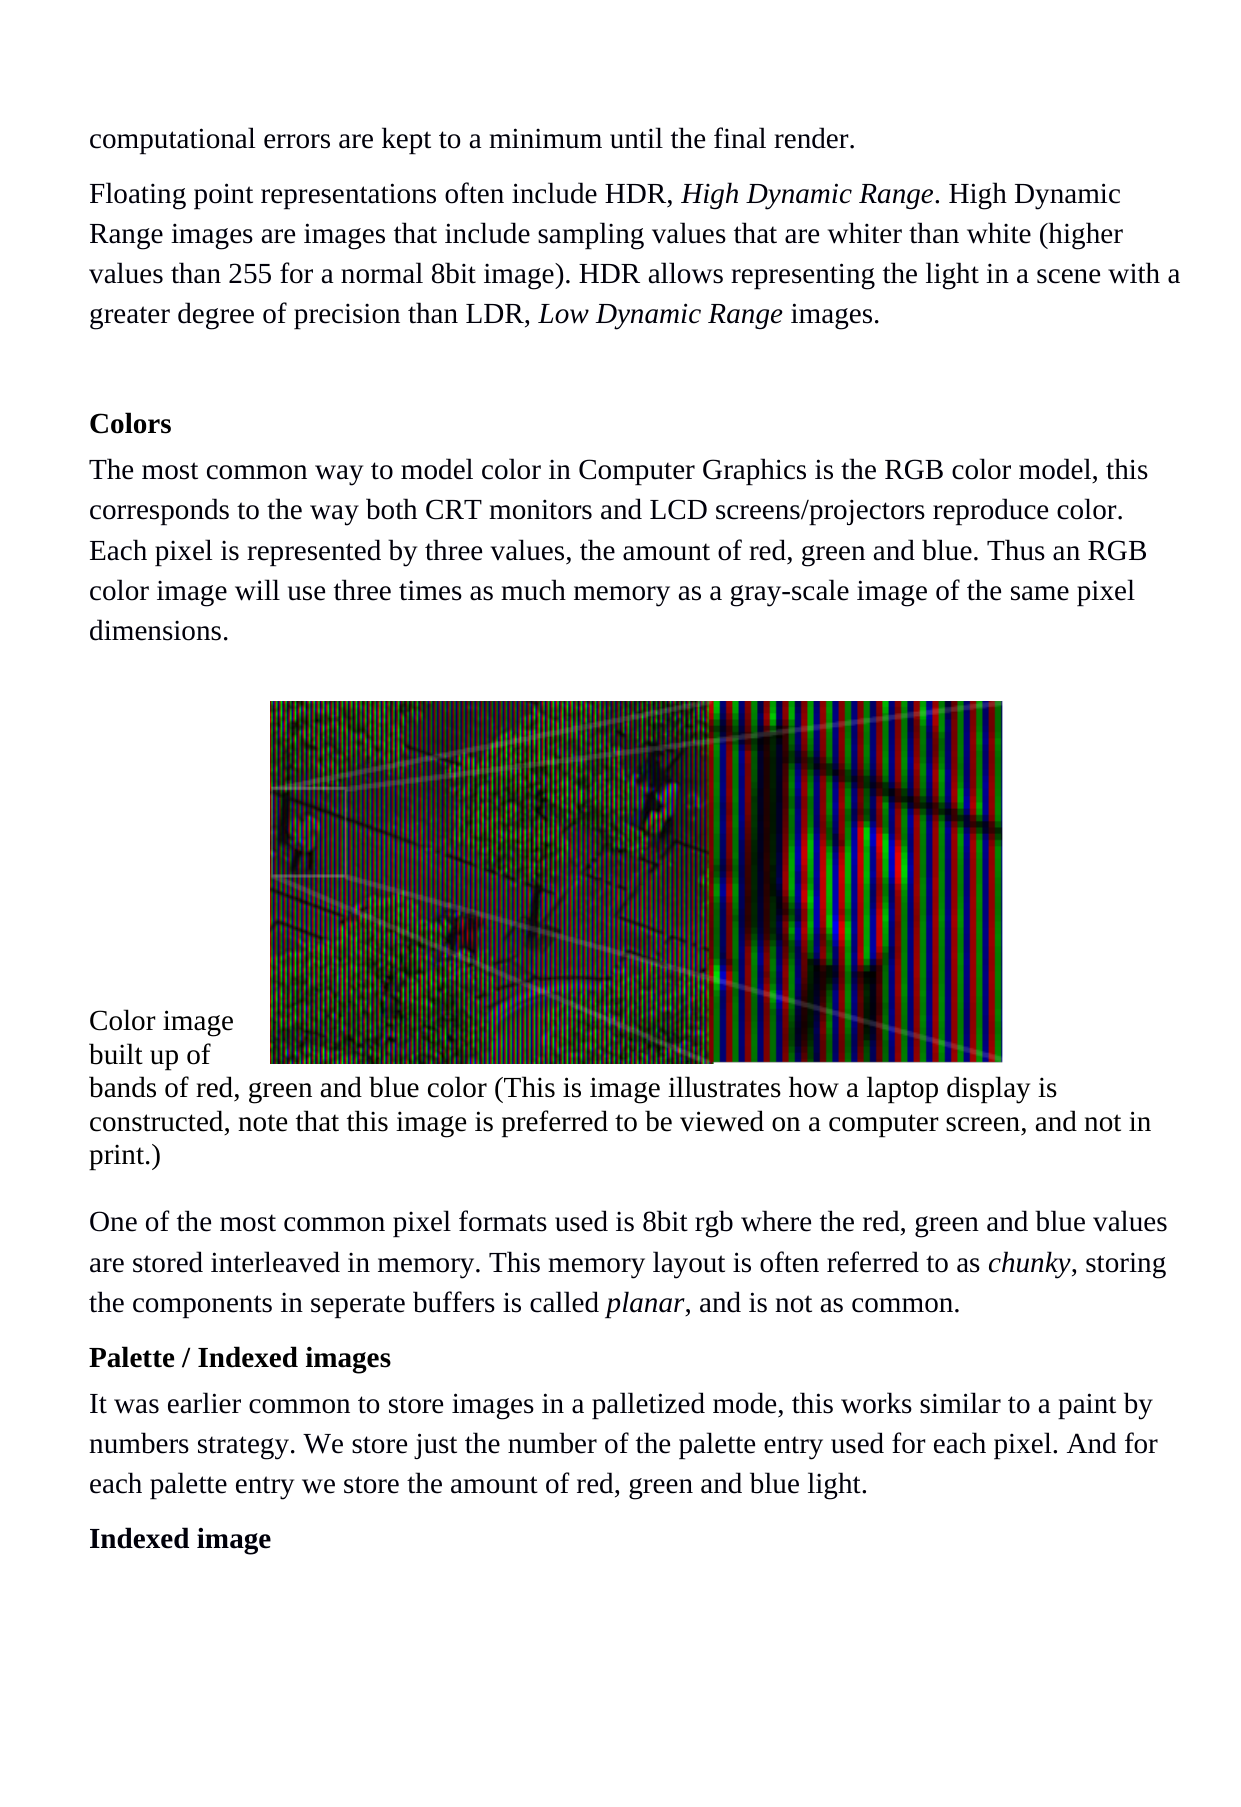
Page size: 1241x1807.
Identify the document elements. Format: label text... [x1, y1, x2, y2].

text The most common way to model color in Computer Graphics is the RGB color model, this corresponds to the way both CRT monitors and LCD screens/projectors reproduce color. Each pixel is represented by three values, the amount of red, green and blue. Thus an RGB color image will use three times as much memory as a gray-scale image of the same pixel dimensions. [89, 452, 1184, 647]
subtitle Palette / Indexed images [89, 1340, 1184, 1373]
picture [270, 701, 1003, 1064]
text Color image built up of bands of red, green and blue color (This is image illustrates how a laptop display is constructed, note that this image is preferred to be viewed on a computer screen, and not in print.) [89, 1003, 1184, 1171]
text Floating point representations often include HDR, High Dynamic Range. High Dynamic Range images are images that include sampling values that are whiter than white (higher values than 255 for a normal 8bit image). HDR allows representing the light in a scene with a greater degree of precision than LDR, Low Dynamic Range images. [89, 176, 1184, 330]
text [89, 121, 1184, 155]
text It was earlier common to store images in a palletized mode, this works similar to a paint by numbers strategy. We store just the number of the palette entry used for each pixel. And for each palette entry we store the amount of red, green and blue light. [89, 1386, 1184, 1500]
text One of the most common pixel formats used is 8bit rgb where the red, green and blue values are stored interleaved in memory. This memory layout is often referred to as chunky, storing the components in seperate buffers is called planar, and is not as common. [89, 1204, 1184, 1318]
text Indexed image [89, 1521, 1184, 1554]
subtitle Colors [89, 406, 1184, 440]
